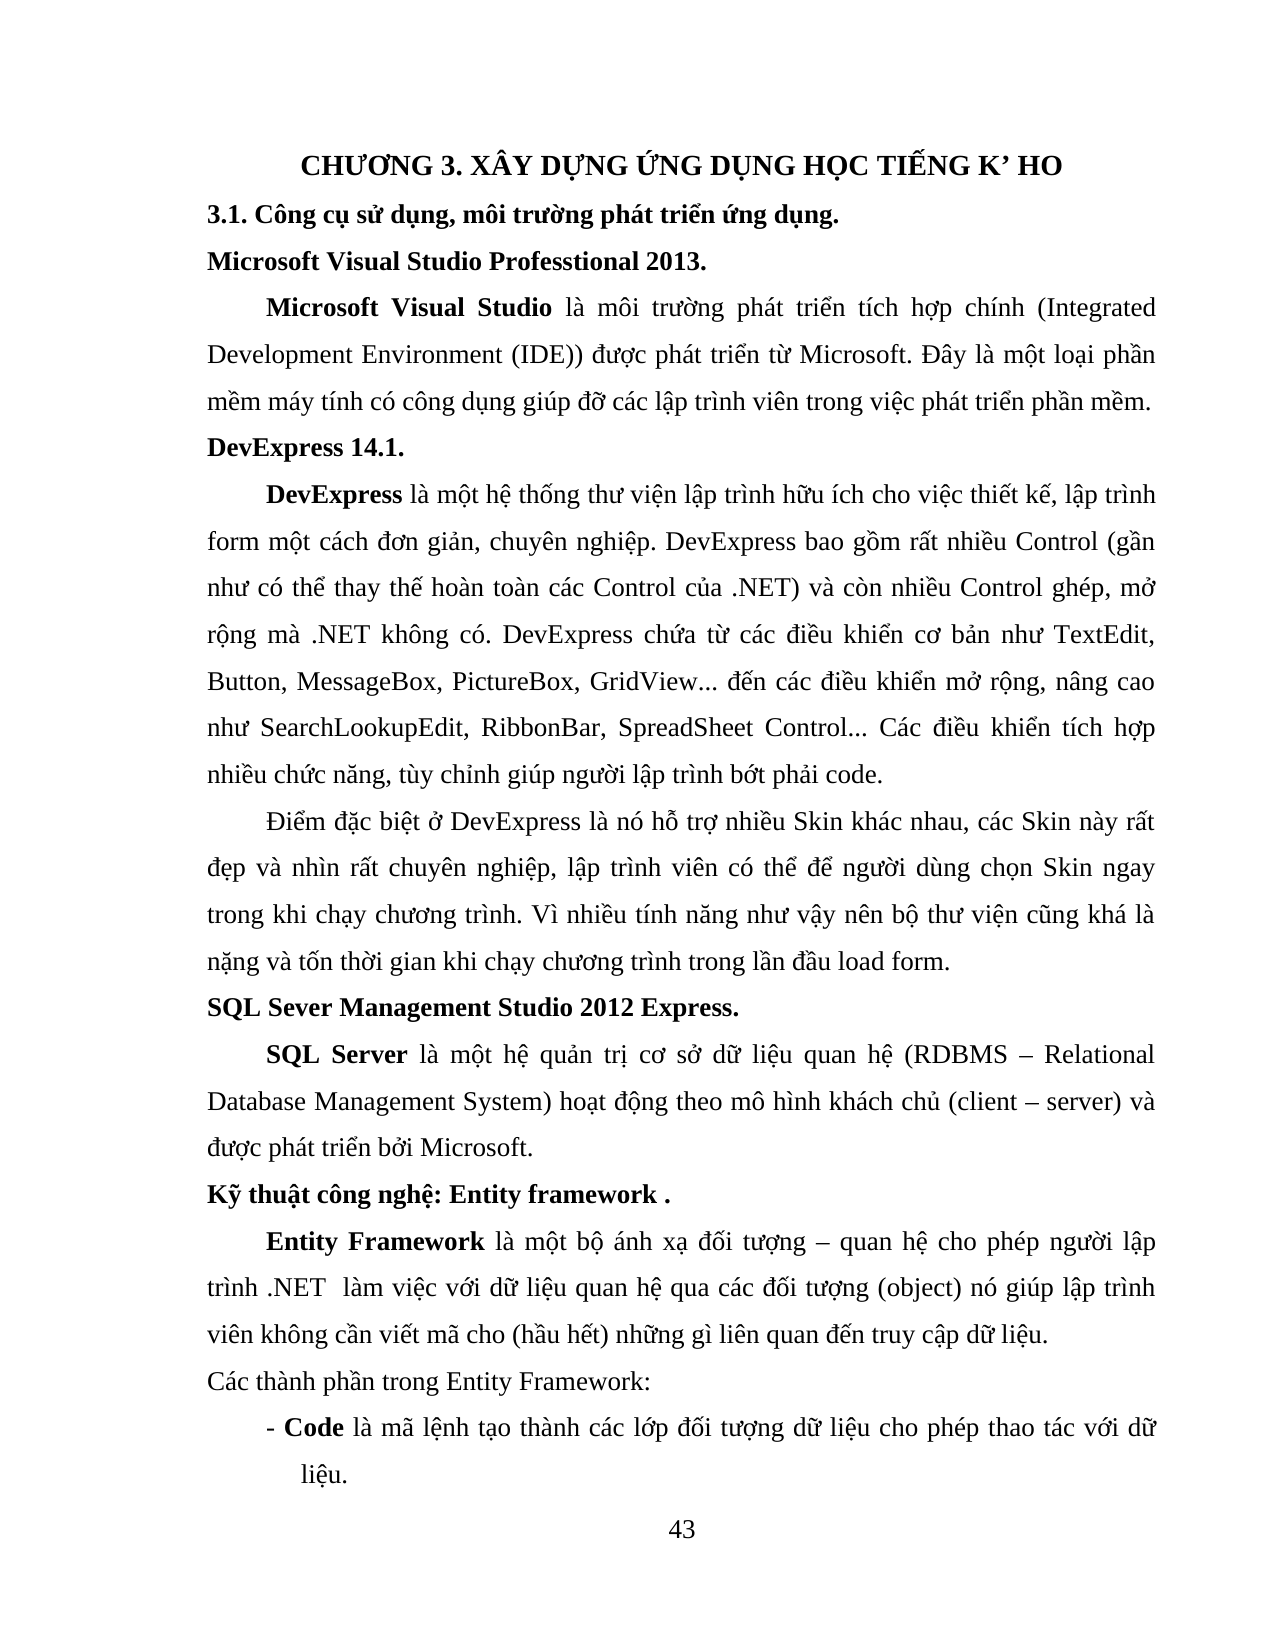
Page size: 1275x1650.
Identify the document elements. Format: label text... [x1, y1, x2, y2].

text DevExpress là một hệ thống thư viện lập trình hữu ích cho việc thiết kế, lập trình form một cách đơn giản, chuyên nghiệp. DevExpress bao gồm rất nhiều Control (gần như có thể thay thế hoàn toàn các Control của .NET) và còn nhiều Control ghép, mở rộng mà .NET không có. DevExpress chứa từ các điều khiển cơ bản như TextEdit, Button, MessageBox, PictureBox, GridView... đến các điều khiển mở rộng, nâng cao như SearchLookupEdit, RibbonBar, SpreadSheet Control... Các điều khiển tích hợp nhiều chức năng, tùy chỉnh giúp người lập trình bớt phải code. [207, 478, 1157, 789]
text SQL Server là một hệ quản trị cơ sở dữ liệu quan hệ (RDBMS – Relational Database Management System) hoạt động theo mô hình khách chủ (client – server) và được phát triển bởi Microsoft. [207, 1116, 1157, 1162]
text - Code là mã lệnh tạo thành các lớp đối tượng dữ liệu cho phép thao tác với dữ liệu. [266, 1411, 1157, 1489]
text Điểm đặc biệt ở DevExpress là nó hỗ trợ nhiều Skin khác nhau, các Skin này rất đẹp và nhìn rất chuyên nghiệp, lập trình viên có thể để người dùng chọn Skin ngay trong khi chạy chương trình. Vì nhiều tính năng như vậy nên bộ thư viện cũng khá là nặng và tốn thời gian khi chạy chương trình trong lần đầu load form. [207, 805, 1157, 976]
text SQL Sever Management Studio 2012 Express. [207, 991, 1157, 1022]
text Microsoft Visual Studio là môi trường phát triển tích hợp chính (Integrated Development Environment (IDE)) được phát triển từ Microsoft. Đây là một loại phần mềm máy tính có công dụng giúp đỡ các lập trình viên trong việc phát triển phần mềm. [207, 291, 1157, 416]
text Microsoft Visual Studio Professtional 2013. [207, 245, 1157, 276]
text CHƯƠNG 3. XÂY DỰNG ỨNG DỤNG HỌC TIẾNG K’ HO [207, 148, 1157, 181]
text 3.1. Công cụ sử dụng, môi trường phát triển ứng dụng. [207, 198, 1157, 229]
text SQL Server là một hệ quản trị cơ sở dữ liệu quan hệ (RDBMS – Relational Database Management System) hoạt động theo mô hình khách chủ (client – server) và được phát triển bởi Microsoft. [207, 1038, 1157, 1085]
text Kỹ thuật công nghệ: Entity framework . [207, 1178, 1157, 1209]
text Entity Framework là một bộ ánh xạ đối tượng – quan hệ cho phép người lập trình .NET làm việc với dữ liệu quan hệ qua các đối tượng (object) nó giúp lập trình viên không cần viết mã cho (hầu hết) những gì liên quan đến truy cập dữ liệu. [207, 1225, 1157, 1349]
text Các thành phần trong Entity Framework: [207, 1365, 1157, 1396]
text DevExpress 14.1. [207, 431, 1157, 462]
